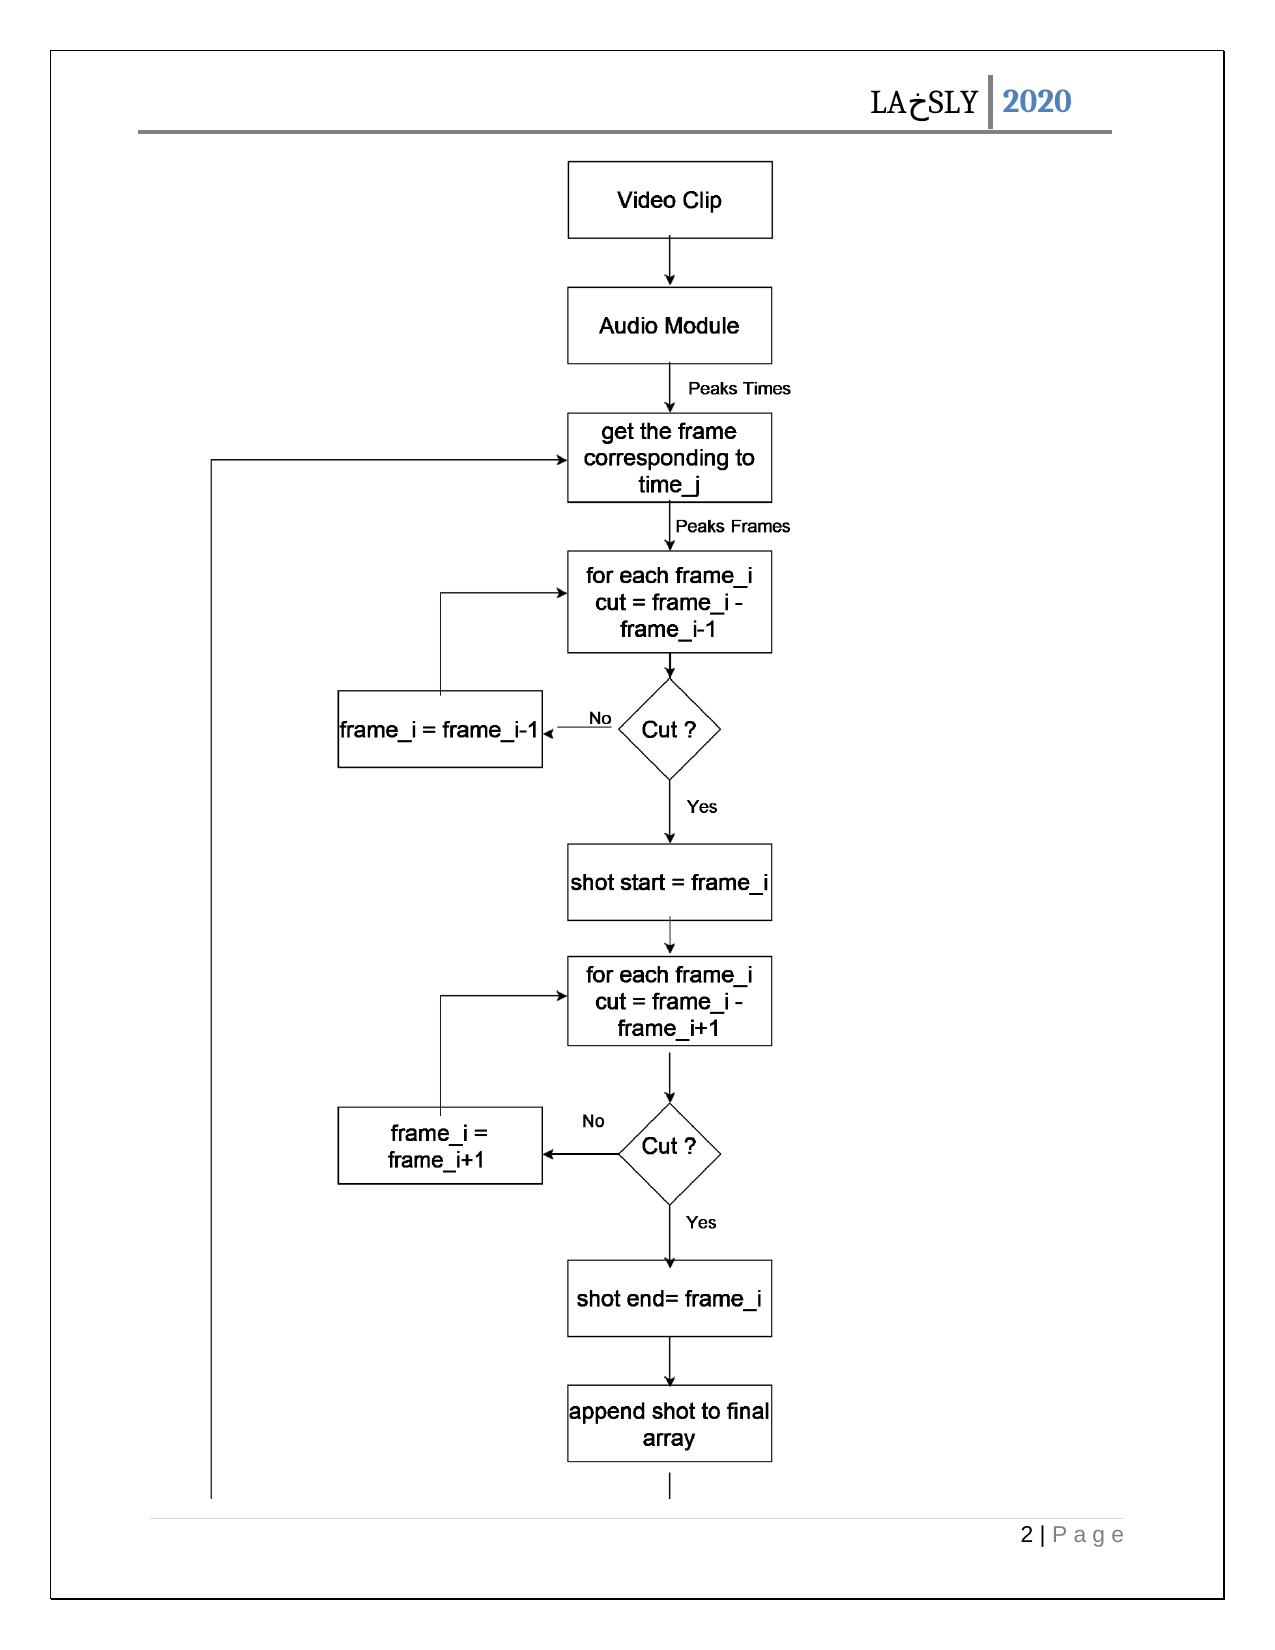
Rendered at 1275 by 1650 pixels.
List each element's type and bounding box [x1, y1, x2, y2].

picture [210, 160, 1064, 1499]
